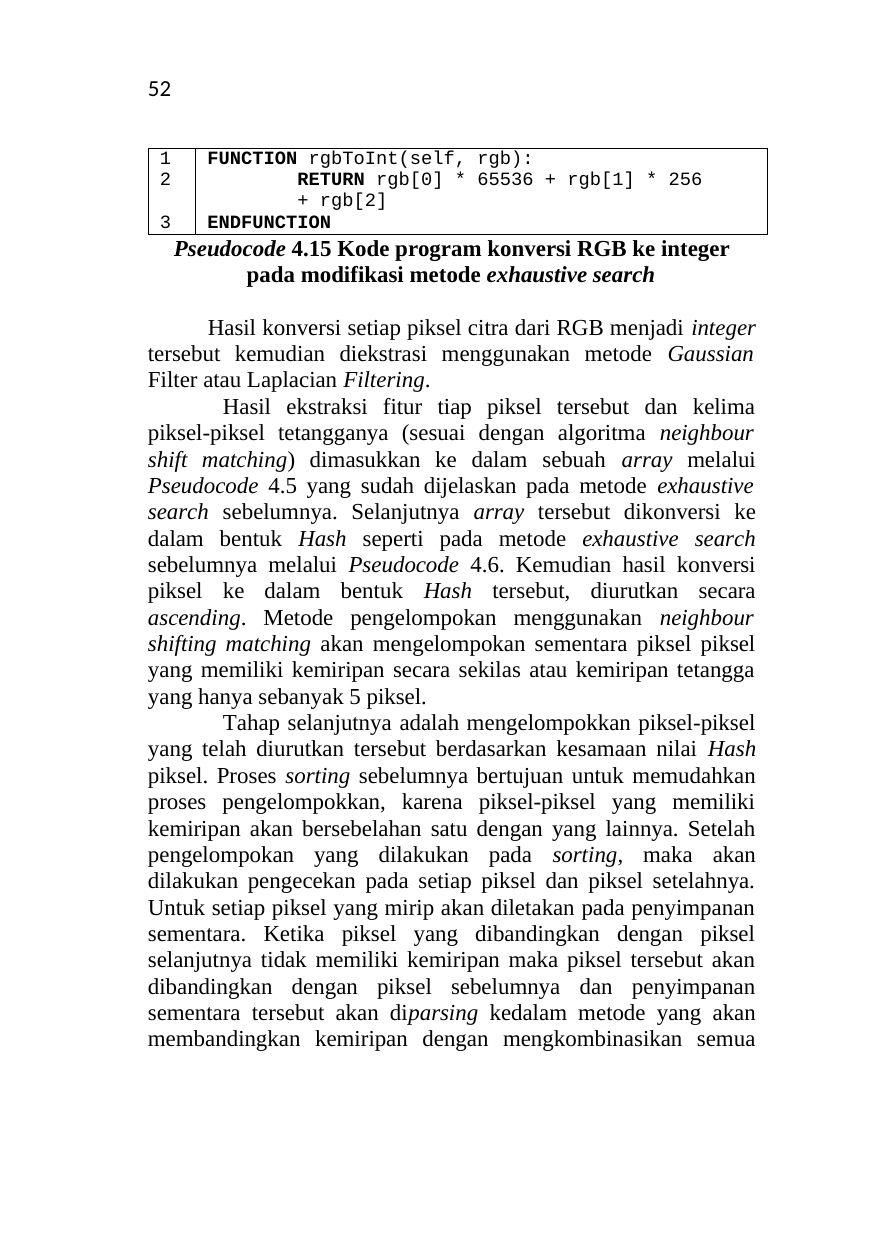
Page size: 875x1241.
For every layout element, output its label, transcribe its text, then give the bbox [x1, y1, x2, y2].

text Hasil ekstraksi fitur tiap piksel tersebut dan kelima piksel-piksel tetangganya (sesuai dengan algoritma neighbour shift matching) dimasukkan ke dalam sebuah array melalui Pseudocode 4.5 yang sudah dijelaskan pada metode exhaustive search sebelumnya. Selanjutnya array tersebut dikonversi ke dalam bentuk Hash seperti pada metode exhaustive search sebelumnya melalui Pseudocode 4.6. Kemudian hasil konversi piksel ke dalam bentuk Hash tersebut, diurutkan secara ascending. Metode pengelompokan menggunakan neighbour shifting matching akan mengelompokan sementara piksel piksel yang memiliki kemiripan secara sekilas atau kemiripan tetangga yang hanya sebanyak 5 piksel. [148, 393, 756, 709]
table_header FUNCTION rgbToInt(self, rgb): RETURN rgb[0] * 65536 + rgb[1] * 256 + rgb[2] ENDFUNCTION [196, 149, 767, 234]
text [148, 709, 756, 1052]
table_header 1 2 3 [149, 149, 195, 234]
text Hasil konversi setiap piksel citra dari RGB menjadi integer tersebut kemudian diekstrasi menggunakan metode Gaussian Filter atau Laplacian Filtering. [148, 314, 756, 393]
